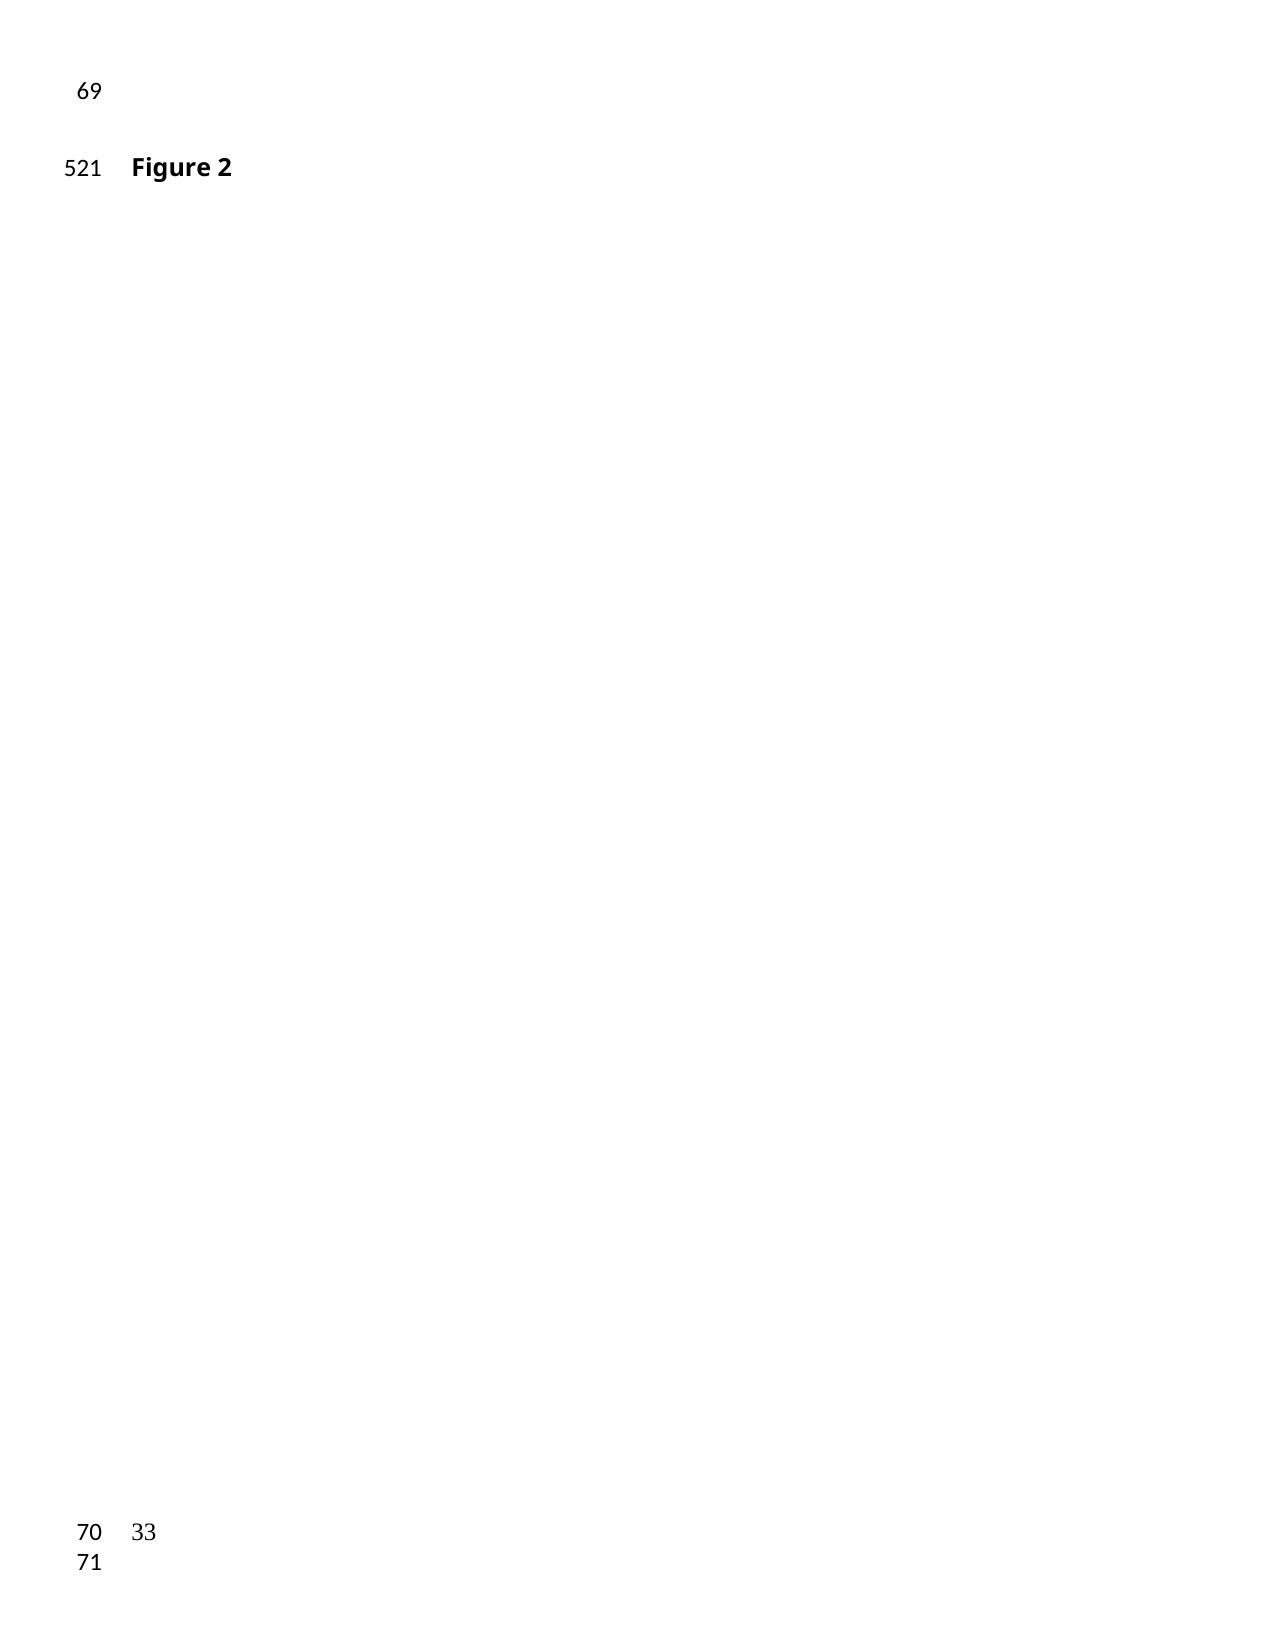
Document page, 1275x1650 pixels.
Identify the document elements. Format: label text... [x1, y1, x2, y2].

text Figure 2 [131, 150, 1125, 184]
